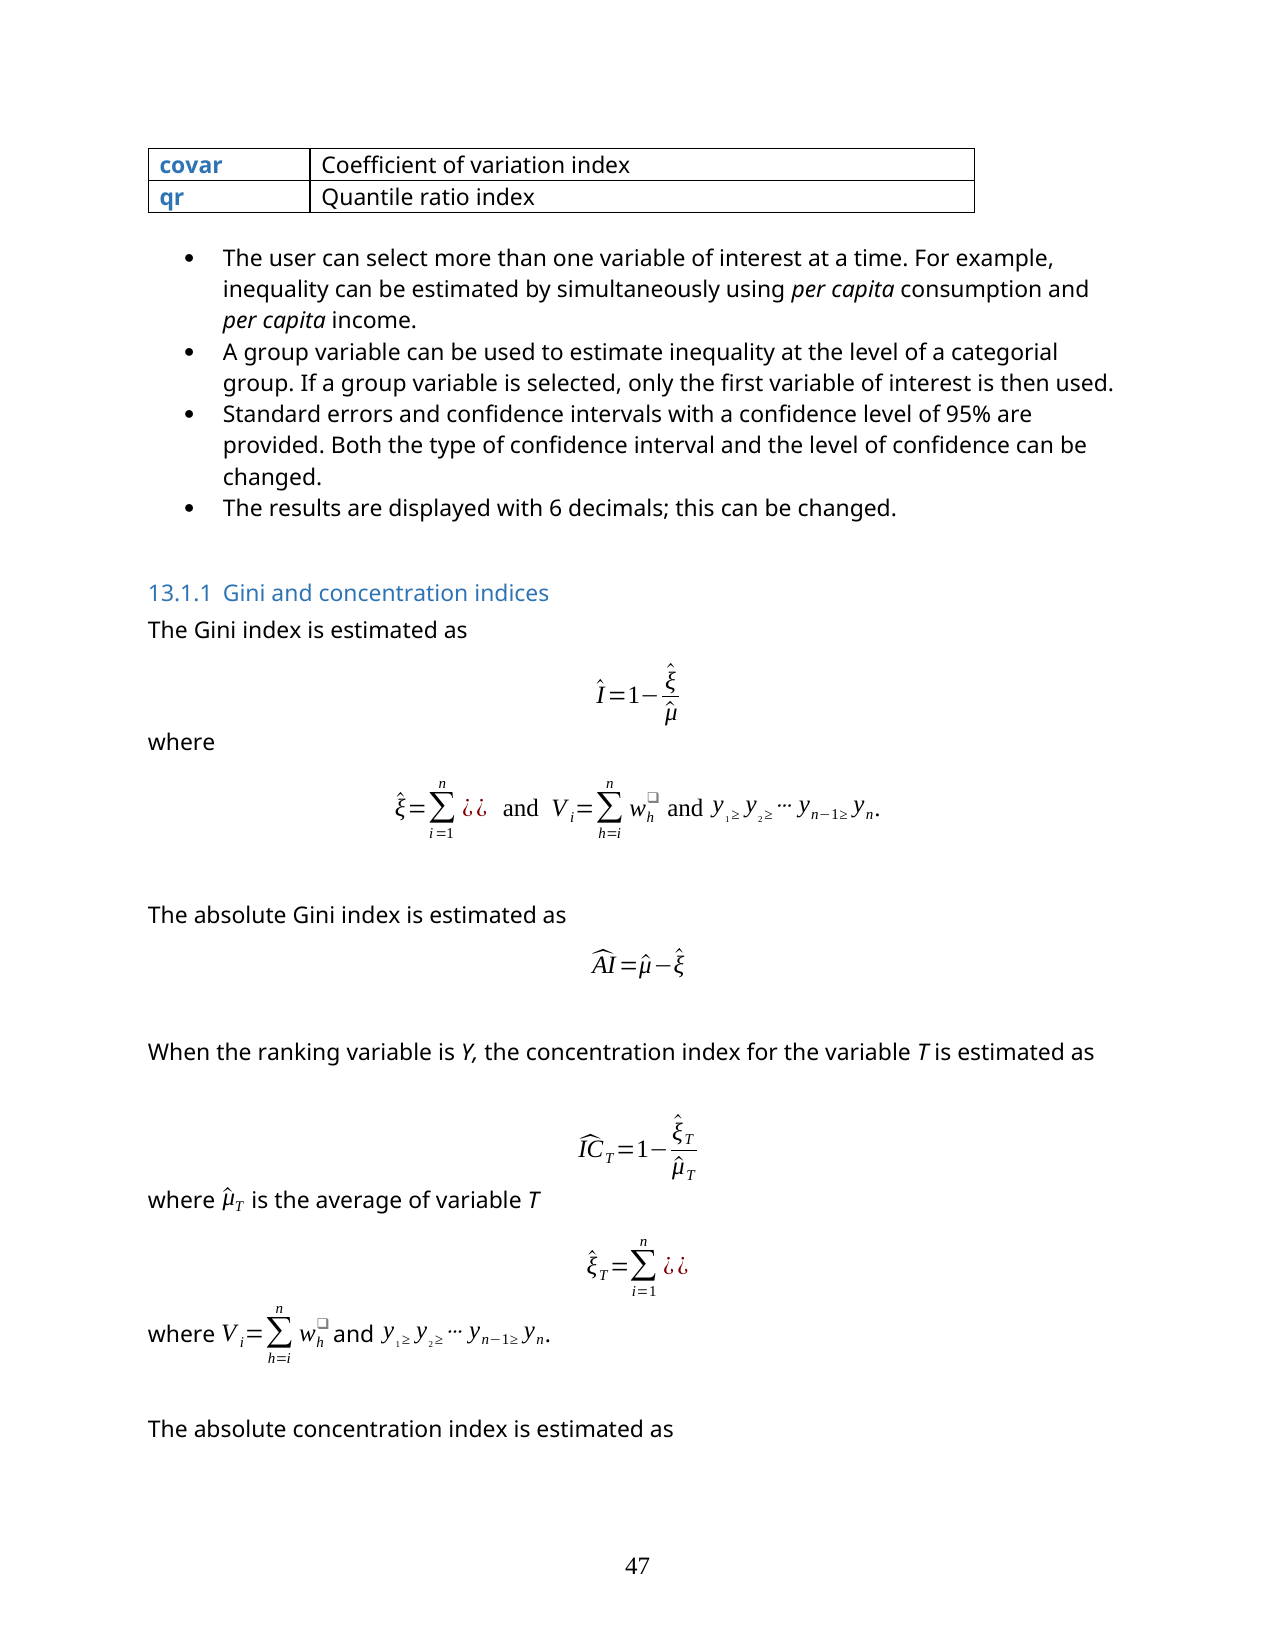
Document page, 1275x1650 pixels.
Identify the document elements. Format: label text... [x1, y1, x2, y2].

table_cell qr [149, 181, 309, 212]
text where [148, 726, 1127, 757]
text The Gini index is estimated as [148, 614, 1127, 646]
text The absolute concentration index is estimated as [148, 1413, 1127, 1444]
text where and . [148, 1299, 1127, 1367]
text and and . [148, 774, 1127, 841]
table_cell Coefficient of variation index [311, 149, 974, 180]
text When the ranking variable is Y, the concentration index for the variable T is estimated as [148, 1036, 1127, 1067]
list The user can select more than one variable of interest at a time. For example, inequality can be estimated by simultaneously using per capita consumption and per capita income. [185, 242, 1127, 336]
table_cell Quantile ratio index [311, 181, 974, 212]
list The results are displayed with 6 decimals; this can be changed. [185, 492, 1127, 523]
text where is the average of variable T [148, 1184, 1127, 1215]
table_cell covar [149, 149, 309, 180]
list Standard errors and confidence intervals with a confidence level of 95% are provided. Both the type of confidence interval and the level of confidence can be changed. [185, 398, 1127, 492]
text The absolute Gini index is estimated as [148, 899, 1127, 930]
subtitle Gini and concentration indices [148, 577, 1127, 608]
list A group variable can be used to estimate inequality at the level of a categorial group. If a group variable is selected, only the first variable of interest is then used. [185, 336, 1127, 398]
